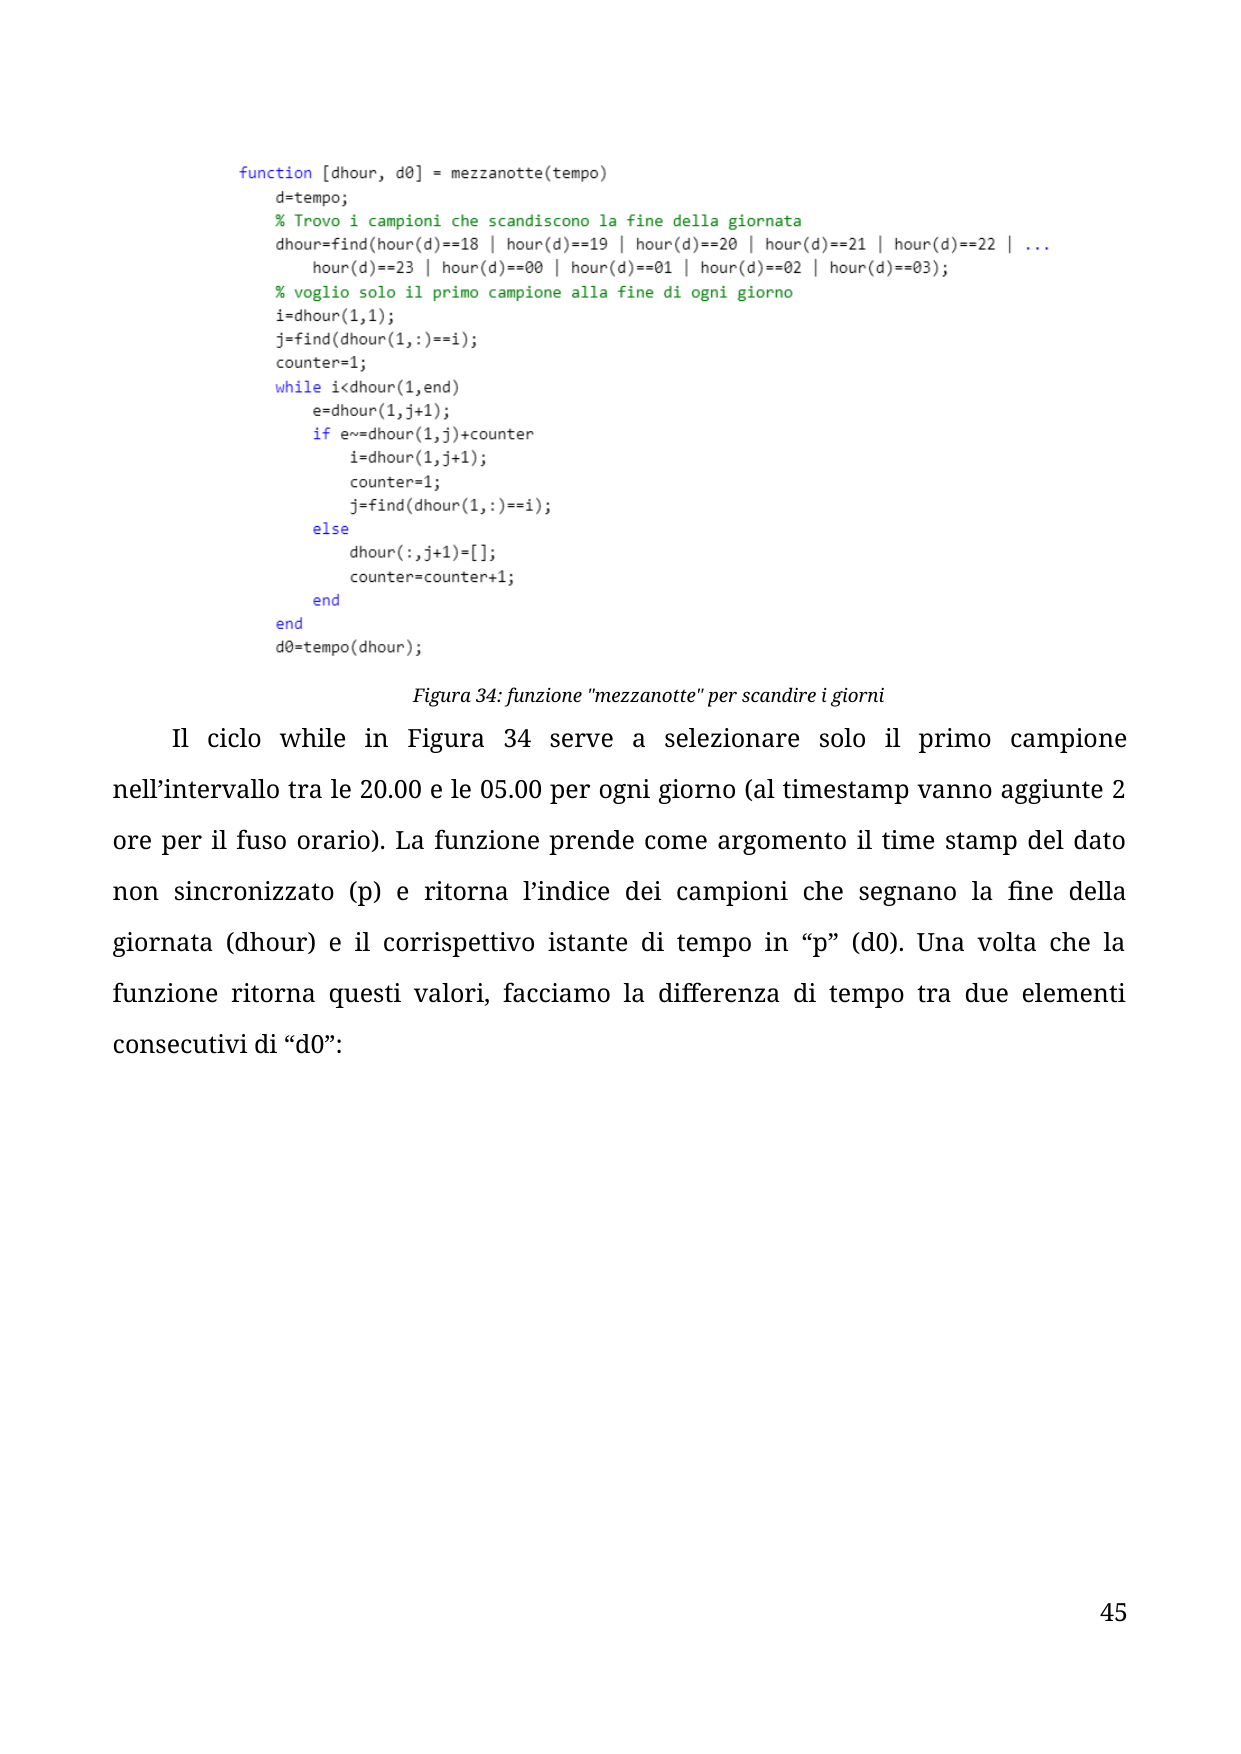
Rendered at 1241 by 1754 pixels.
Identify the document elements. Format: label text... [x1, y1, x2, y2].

text Il ciclo while in Figura 34 serve a selezionare solo il primo campione nell’intervallo tra le 20.00 e le 05.00 per ogni giorno (al timestamp vanno aggiunte 2 ore per il fuso orario). La funzione prende come argomento il time stamp del dato non sincronizzato (p) e ritorna l’indice dei campioni che segnano la fine della giornata (dhour) e il corrispettivo istante di tempo in “p” (d0). Una volta che la funzione ritorna questi valori, facciamo la differenza di tempo tra due elementi consecutivi di “d0”: [112, 720, 1128, 1061]
text Figura 34: funzione "mezzanotte" per scandire i giorni [112, 682, 1128, 707]
picture [236, 150, 1064, 670]
